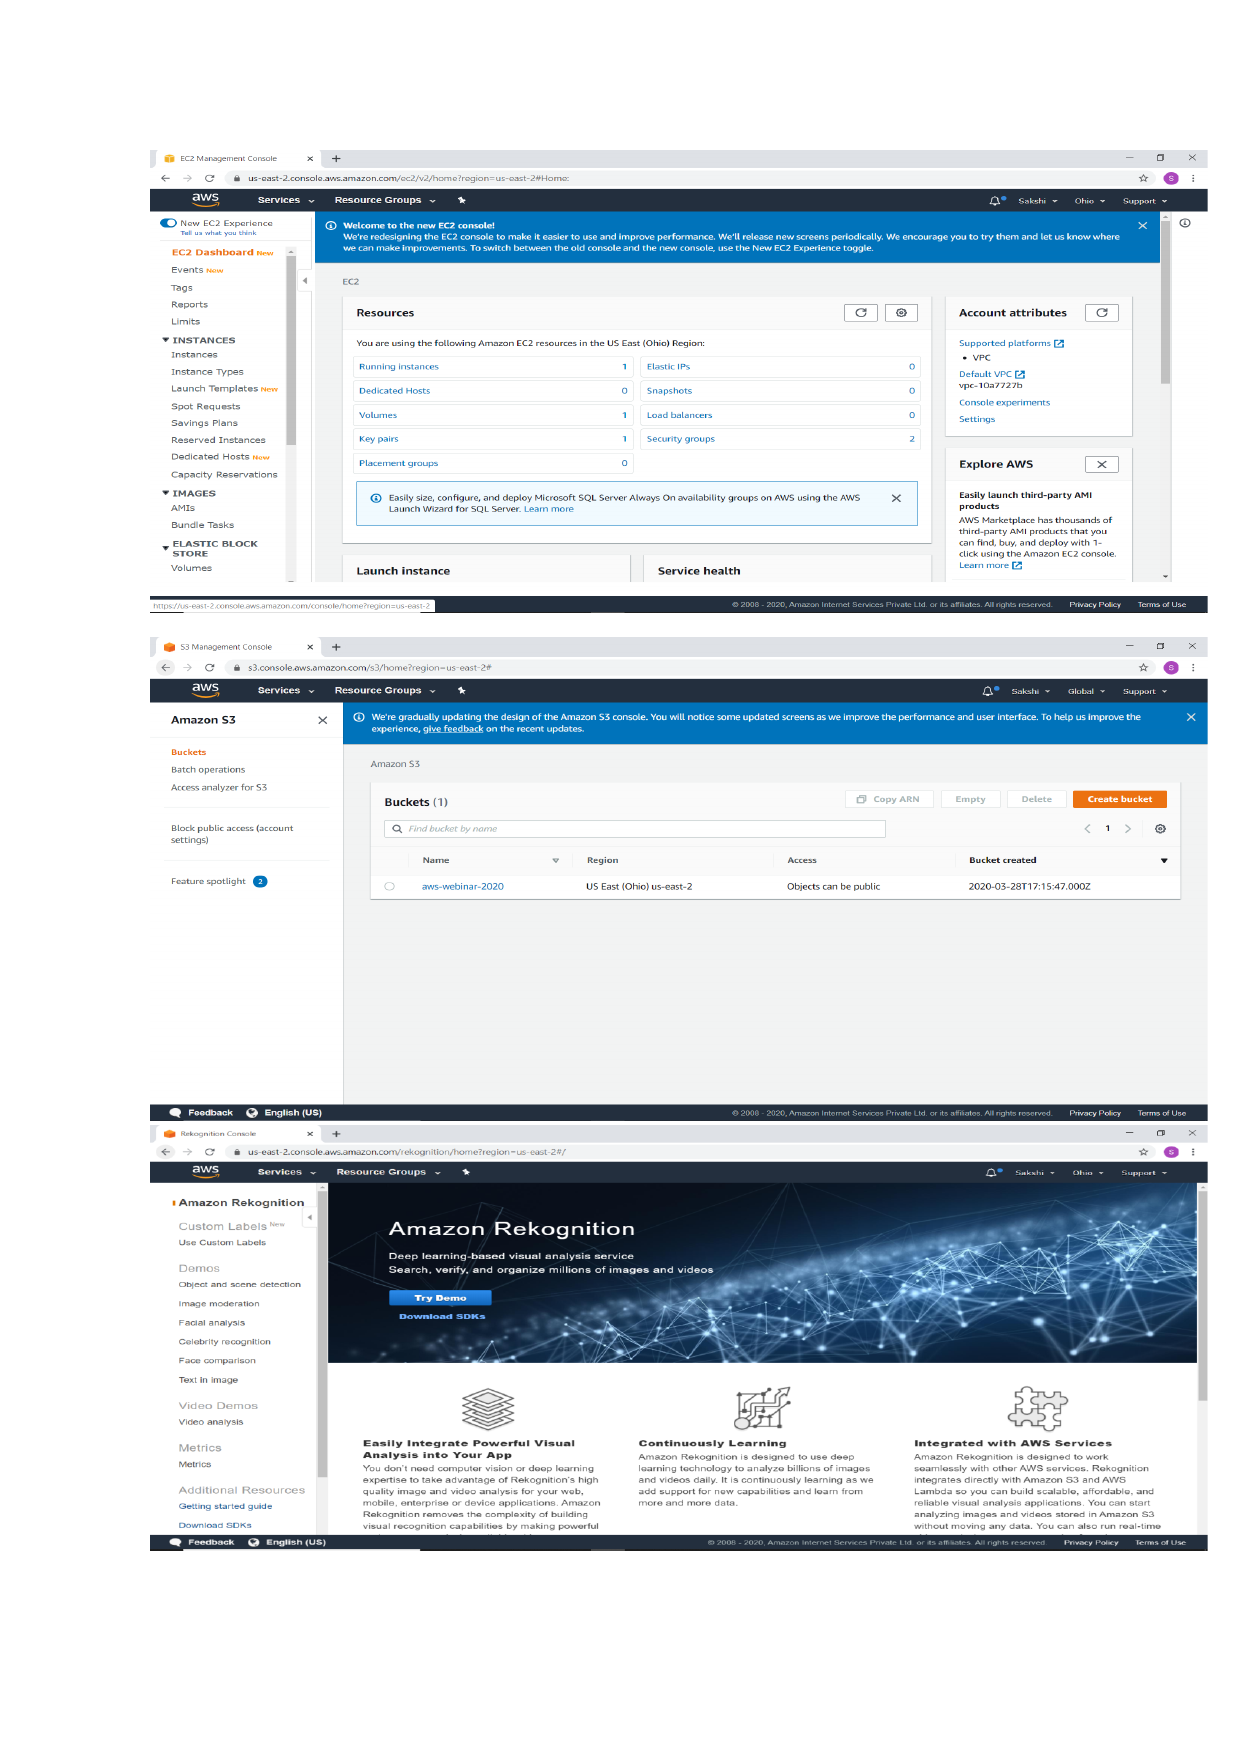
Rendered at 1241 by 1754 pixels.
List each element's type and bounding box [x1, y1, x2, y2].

picture [150, 150, 1208, 613]
picture [150, 637, 1208, 1121]
picture [150, 1125, 1208, 1551]
